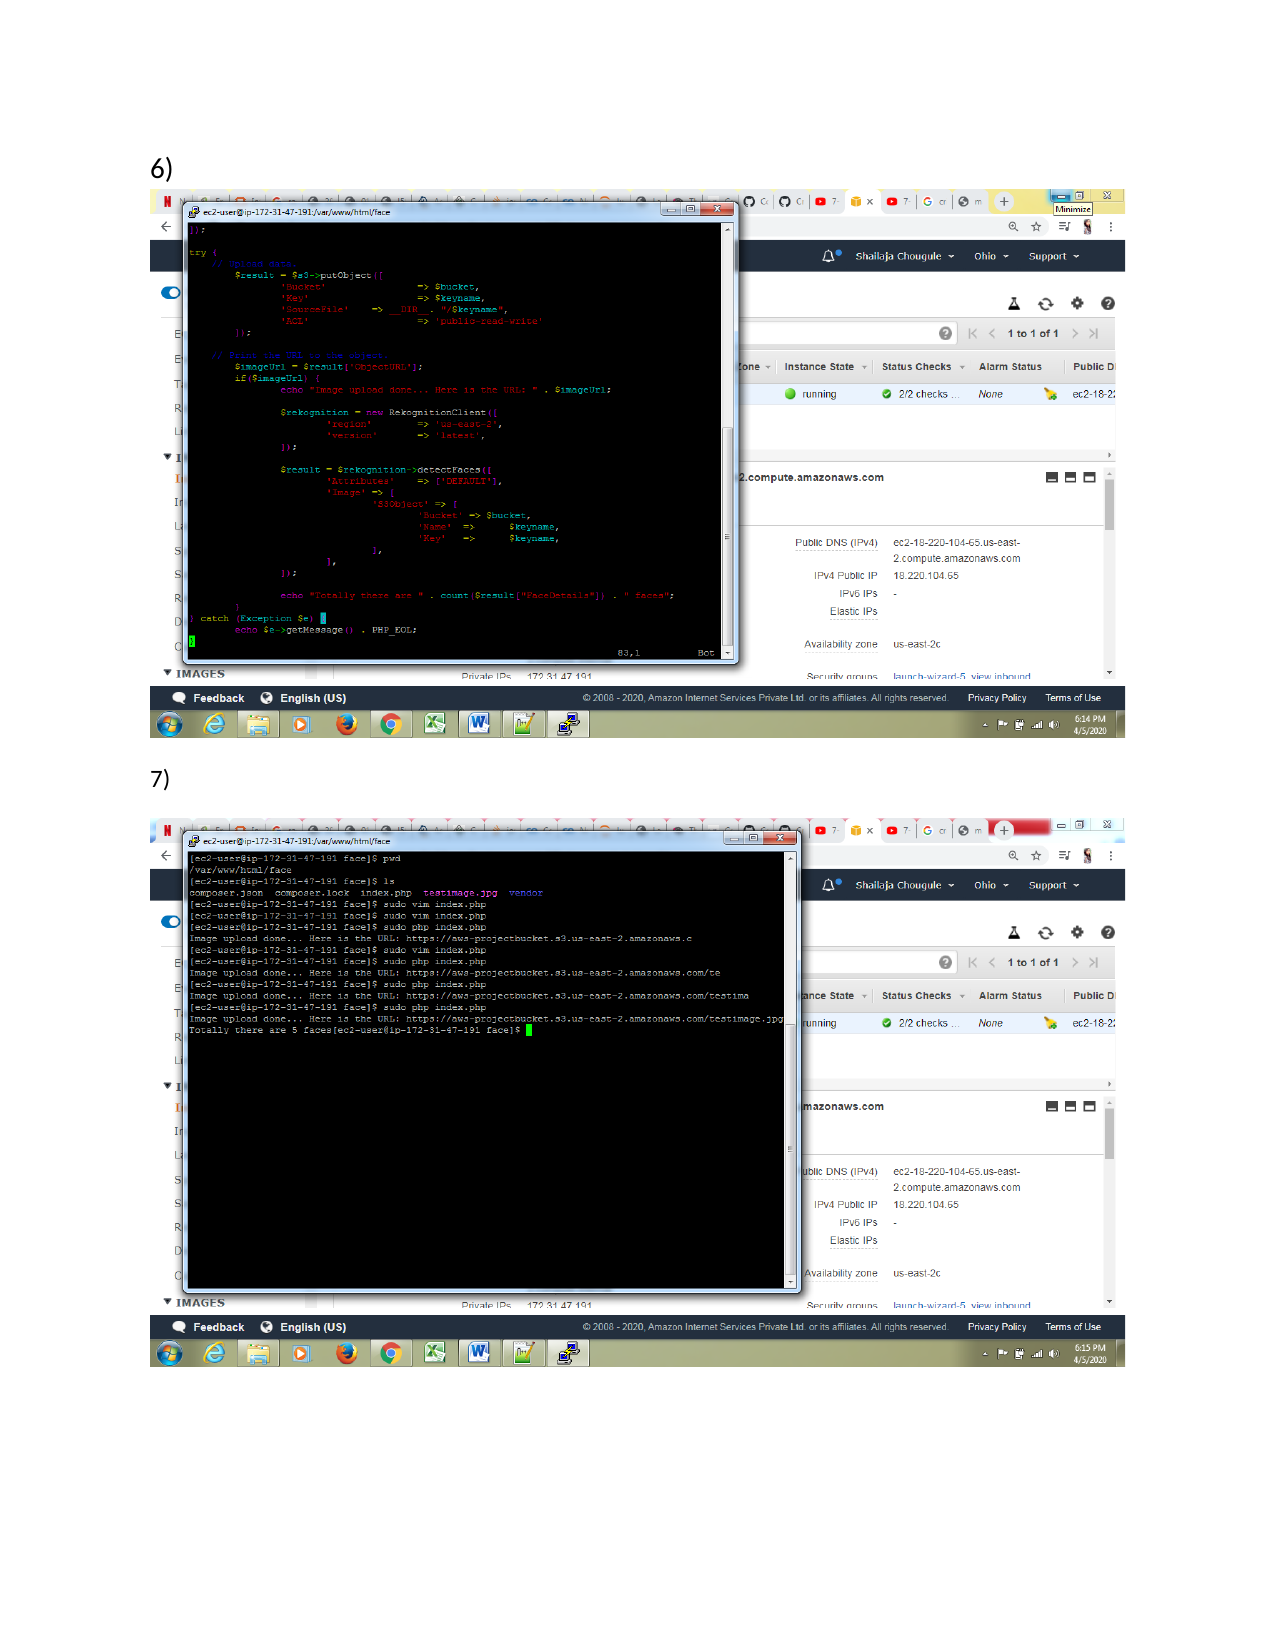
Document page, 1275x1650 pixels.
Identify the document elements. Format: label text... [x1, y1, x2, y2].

text 7) [150, 763, 1125, 793]
text 6) [150, 150, 1125, 189]
picture [150, 818, 1125, 1367]
picture [150, 189, 1125, 738]
